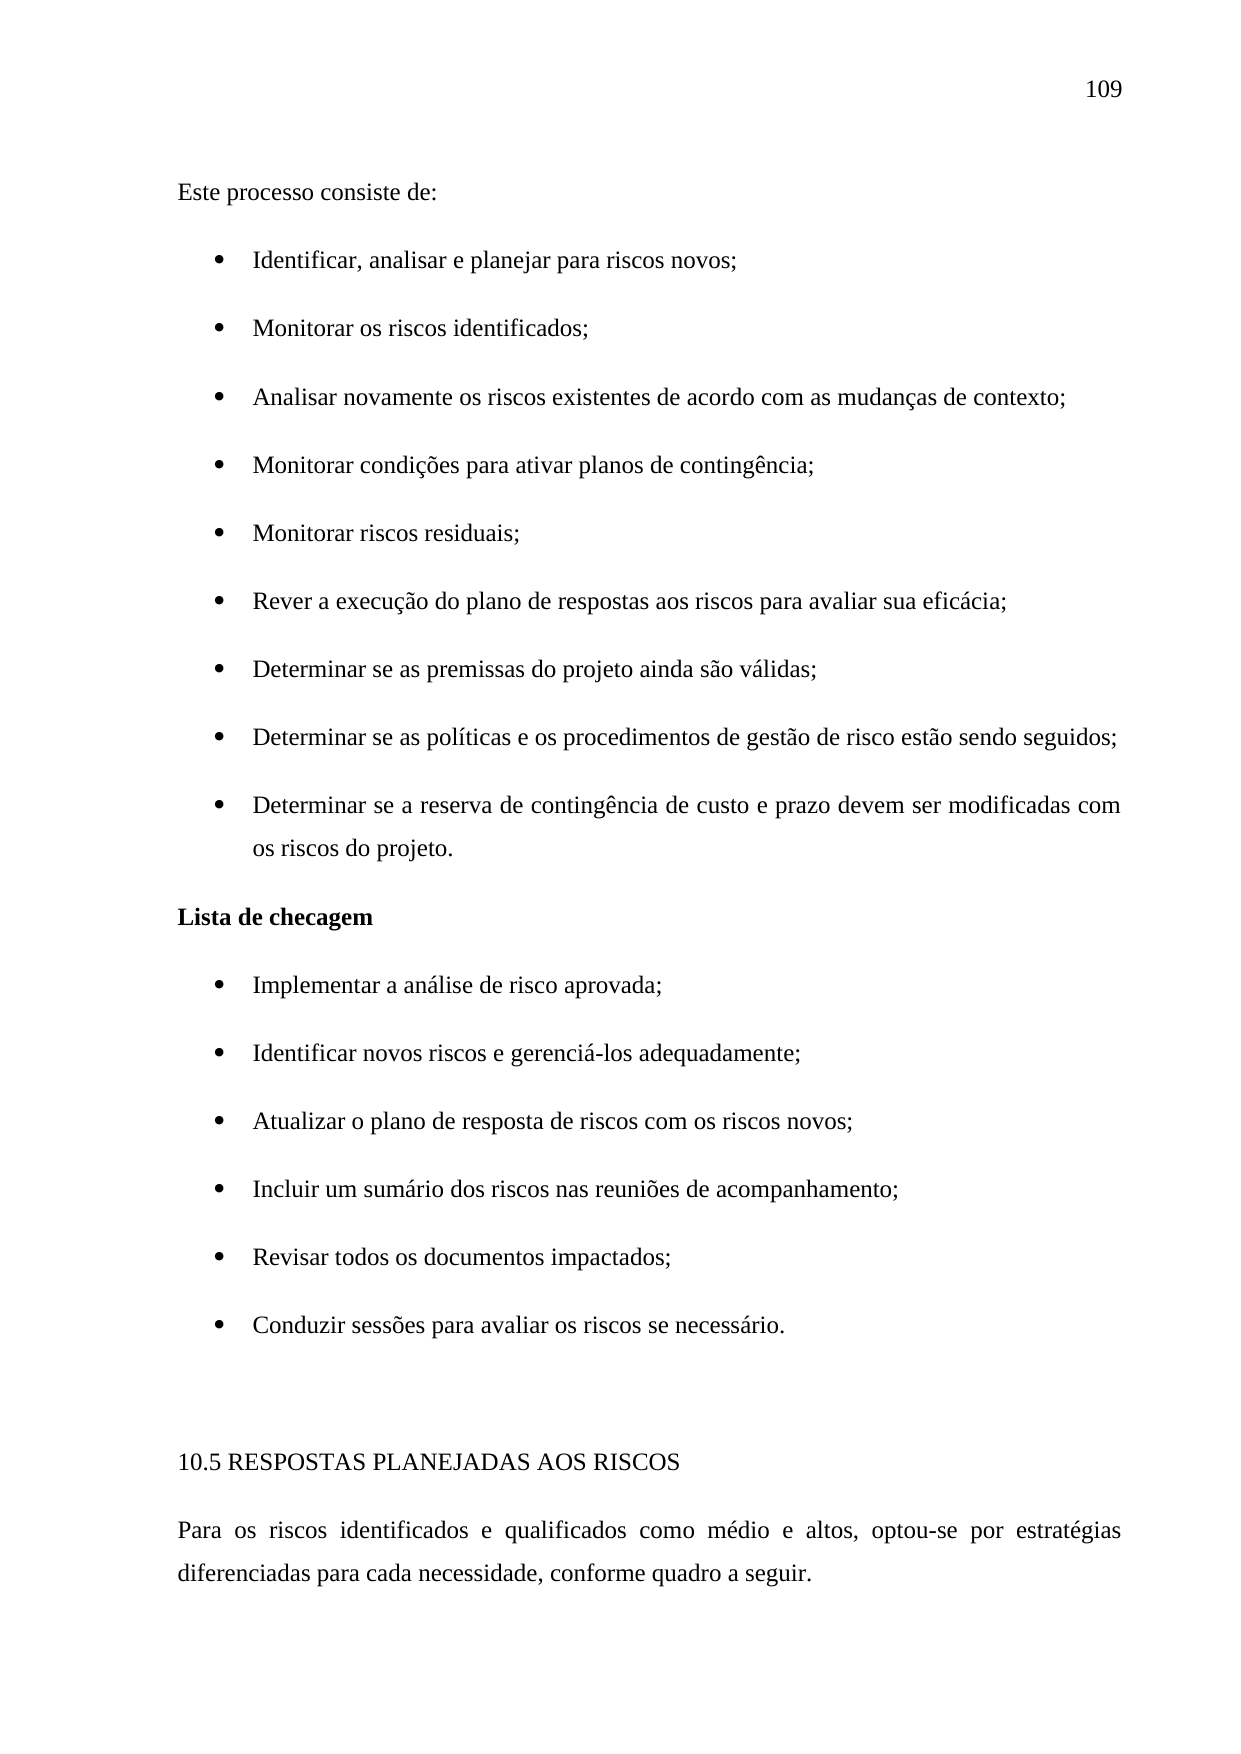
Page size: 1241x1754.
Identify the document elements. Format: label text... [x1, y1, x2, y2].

text Lista de checagem [177, 902, 1122, 930]
list Determinar se a reserva de contingência de custo e prazo devem ser modificadas com os riscos do projeto. [215, 790, 1122, 862]
list Atualizar o plano de resposta de riscos com os riscos novos; [215, 1106, 1122, 1135]
list Monitorar riscos residuais; [215, 518, 1122, 547]
list Revisar todos os documentos impactados; [215, 1242, 1122, 1271]
list Determinar se as políticas e os procedimentos de gestão de risco estão sendo seguidos; [215, 722, 1122, 751]
list Implementar a análise de risco aprovada; [215, 970, 1122, 998]
list Analisar novamente os riscos existentes de acordo com as mudanças de contexto; [215, 382, 1122, 410]
list Determinar se as premissas do projeto ainda são válidas; [215, 654, 1122, 683]
list Monitorar os riscos identificados; [215, 313, 1122, 342]
list Identificar novos riscos e gerenciá-los adequadamente; [215, 1038, 1122, 1067]
list Identificar, analisar e planejar para riscos novos; [215, 245, 1122, 274]
list Rever a execução do plano de respostas aos riscos para avaliar sua eficácia; [215, 586, 1122, 615]
list Conduzir sessões para avaliar os riscos se necessário. [215, 1310, 1122, 1339]
text Para os riscos identificados e qualificados como médio e altos, optou-se por estratégias diferenciadas para cada necessidade, conforme quadro a seguir. [177, 1515, 1122, 1587]
text Este processo consiste de: [177, 177, 1122, 206]
list Incluir um sumário dos riscos nas reuniões de acompanhamento; [215, 1174, 1122, 1203]
subtitle 10.5 RESPOSTAS PLANEJADAS AOS RISCOS [177, 1447, 1122, 1475]
list Monitorar condições para ativar planos de contingência; [215, 450, 1122, 478]
